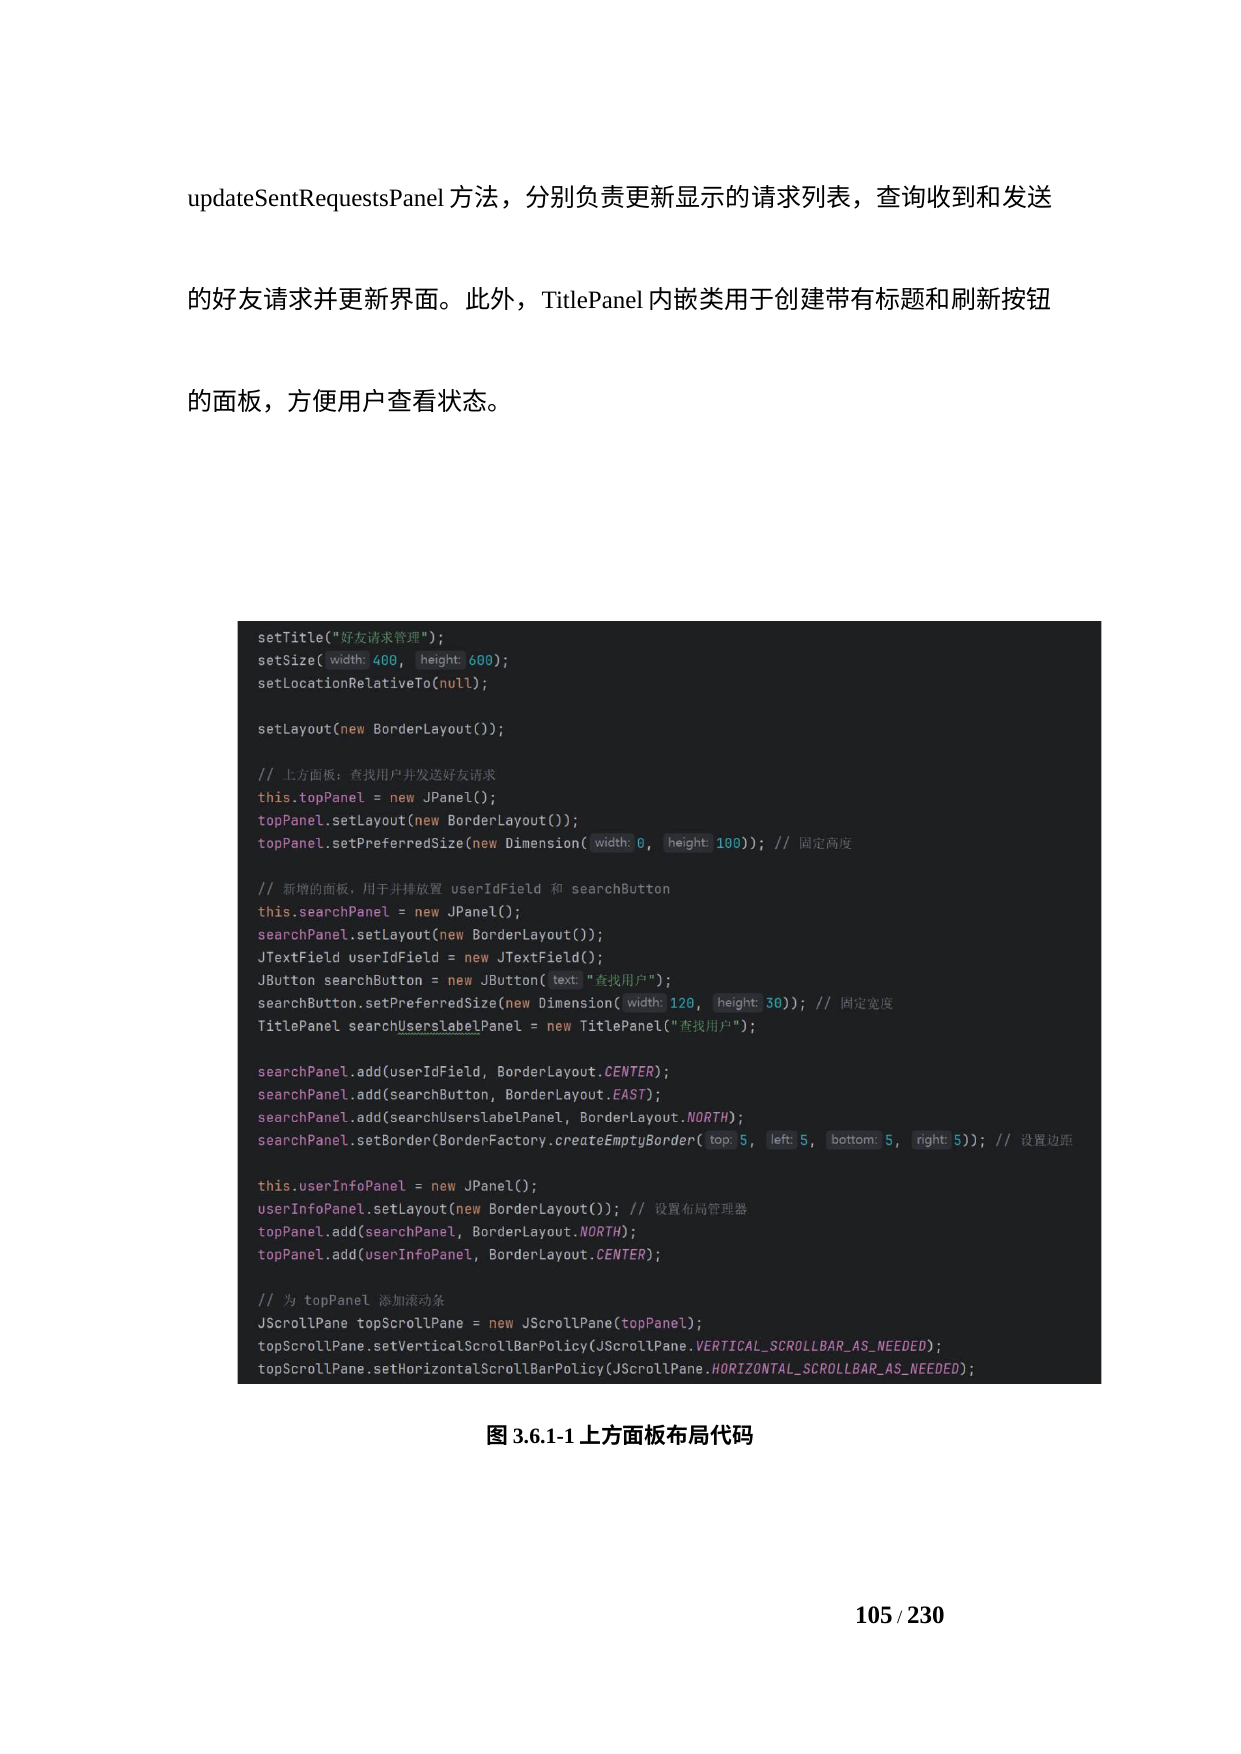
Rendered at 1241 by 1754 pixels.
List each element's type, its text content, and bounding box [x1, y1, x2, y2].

picture [237, 621, 1102, 1384]
text 图3.6.1-1上方面板布局代码 [187, 1417, 1053, 1451]
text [187, 162, 1053, 434]
